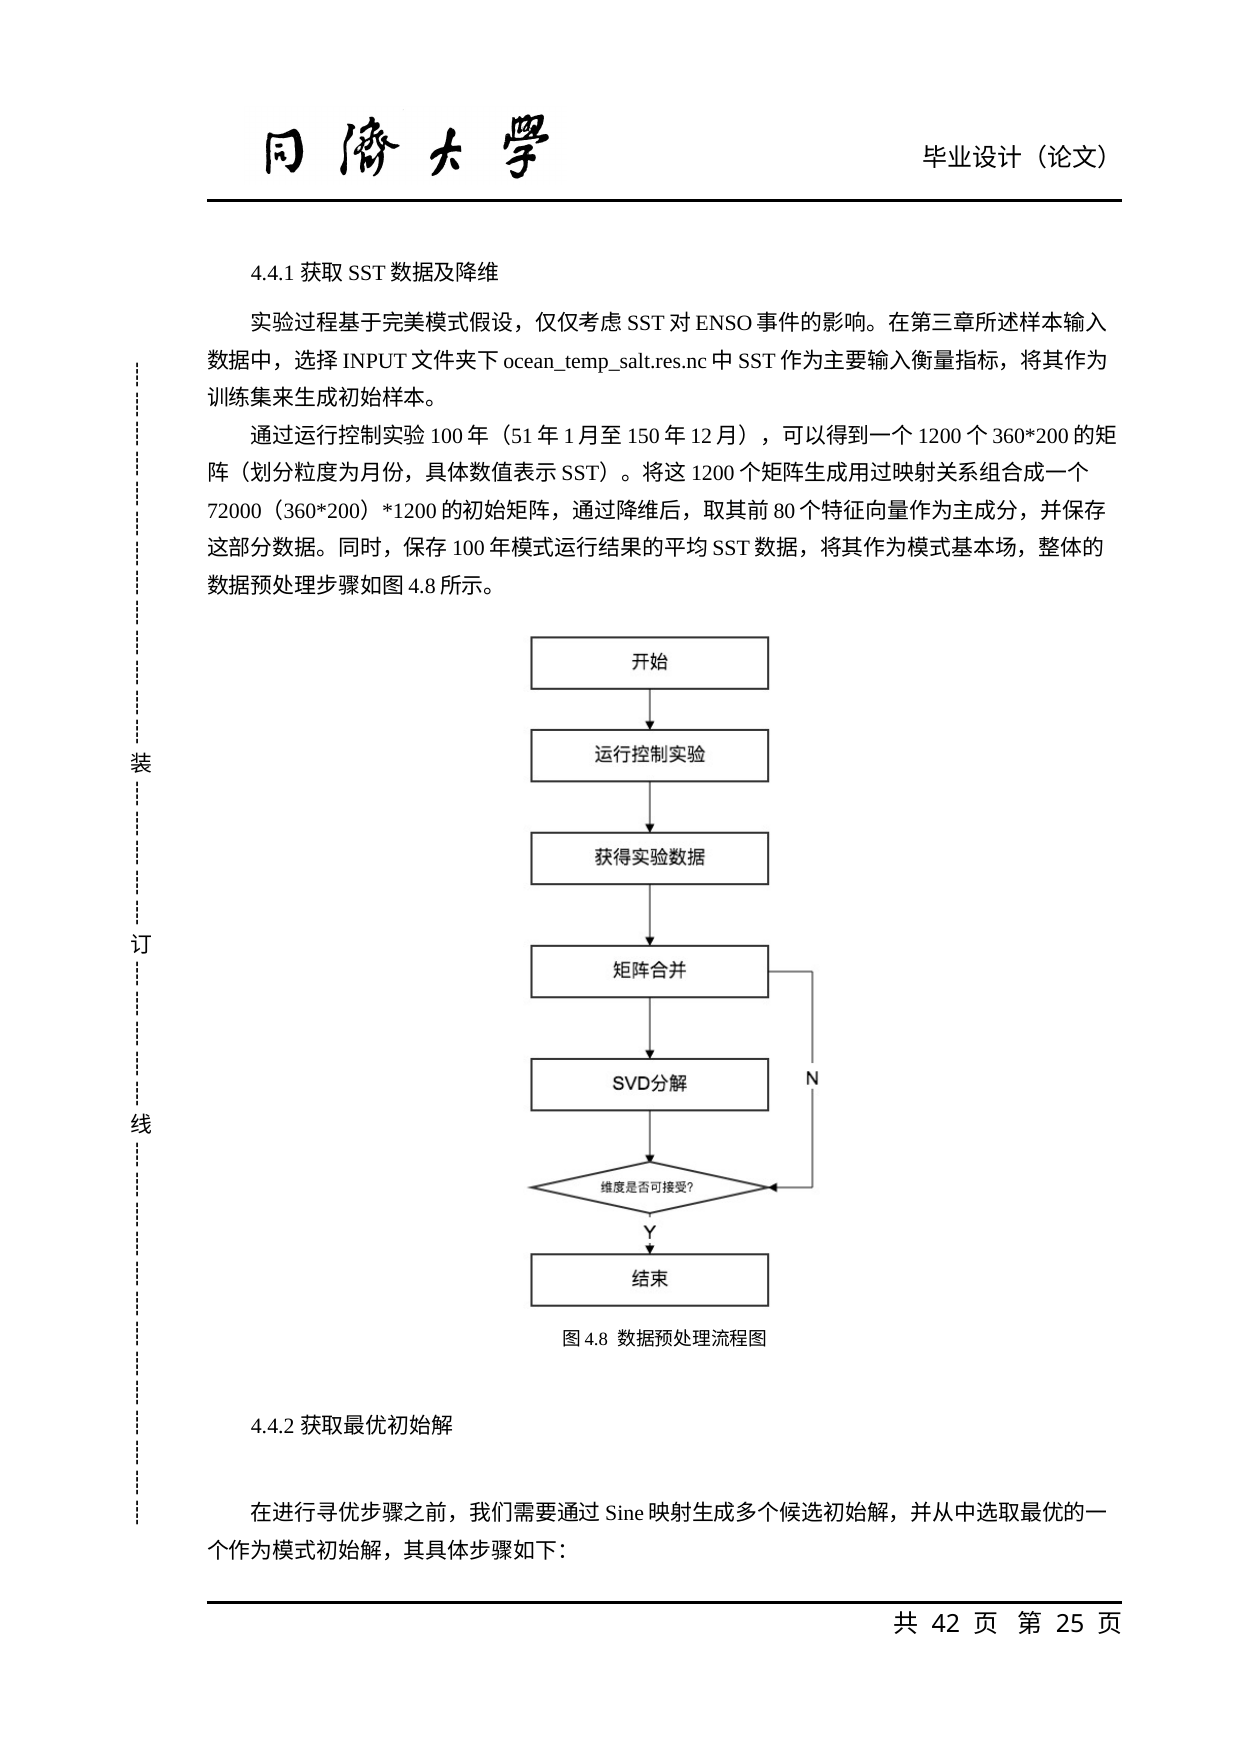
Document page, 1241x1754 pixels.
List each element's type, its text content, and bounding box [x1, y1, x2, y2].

subtitle 4.4.2 获取最优初始解 [207, 1403, 1122, 1441]
text 通过运行控制实验100年（51年1月至150年12月），可以得到一个1200个360*200的矩阵（划分粒度为月份，具体数值表示SST）。将这1200个矩阵生成用过映射关系组合成一个72000（360*200）*1200的初始矩阵，通过降维后，取其前80个特征向量作为主成分，并保存这部分数据。同时，保存100年模式运行结果的平均SST数据，将其作为模式基本场，整体的数据预处理步骤如图4.8所示。 [207, 413, 1122, 601]
picture [513, 622, 833, 1316]
subtitle 4.4.1 获取SST数据及降维 [207, 251, 1122, 288]
text 实验过程基于完美模式假设，仅仅考虑SST对ENSO事件的影响。在第三章所述样本输入数据中，选择INPUT文件夹下ocean_temp_salt.res.nc中SST作为主要输入衡量指标，将其作为训练集来生成初始样本。 [207, 301, 1122, 413]
text 在进行寻优步骤之前，我们需要通过Sine映射生成多个候选初始解，并从中选取最优的一个作为模式初始解，其具体步骤如下： [207, 1491, 1122, 1566]
picture [244, 106, 567, 185]
